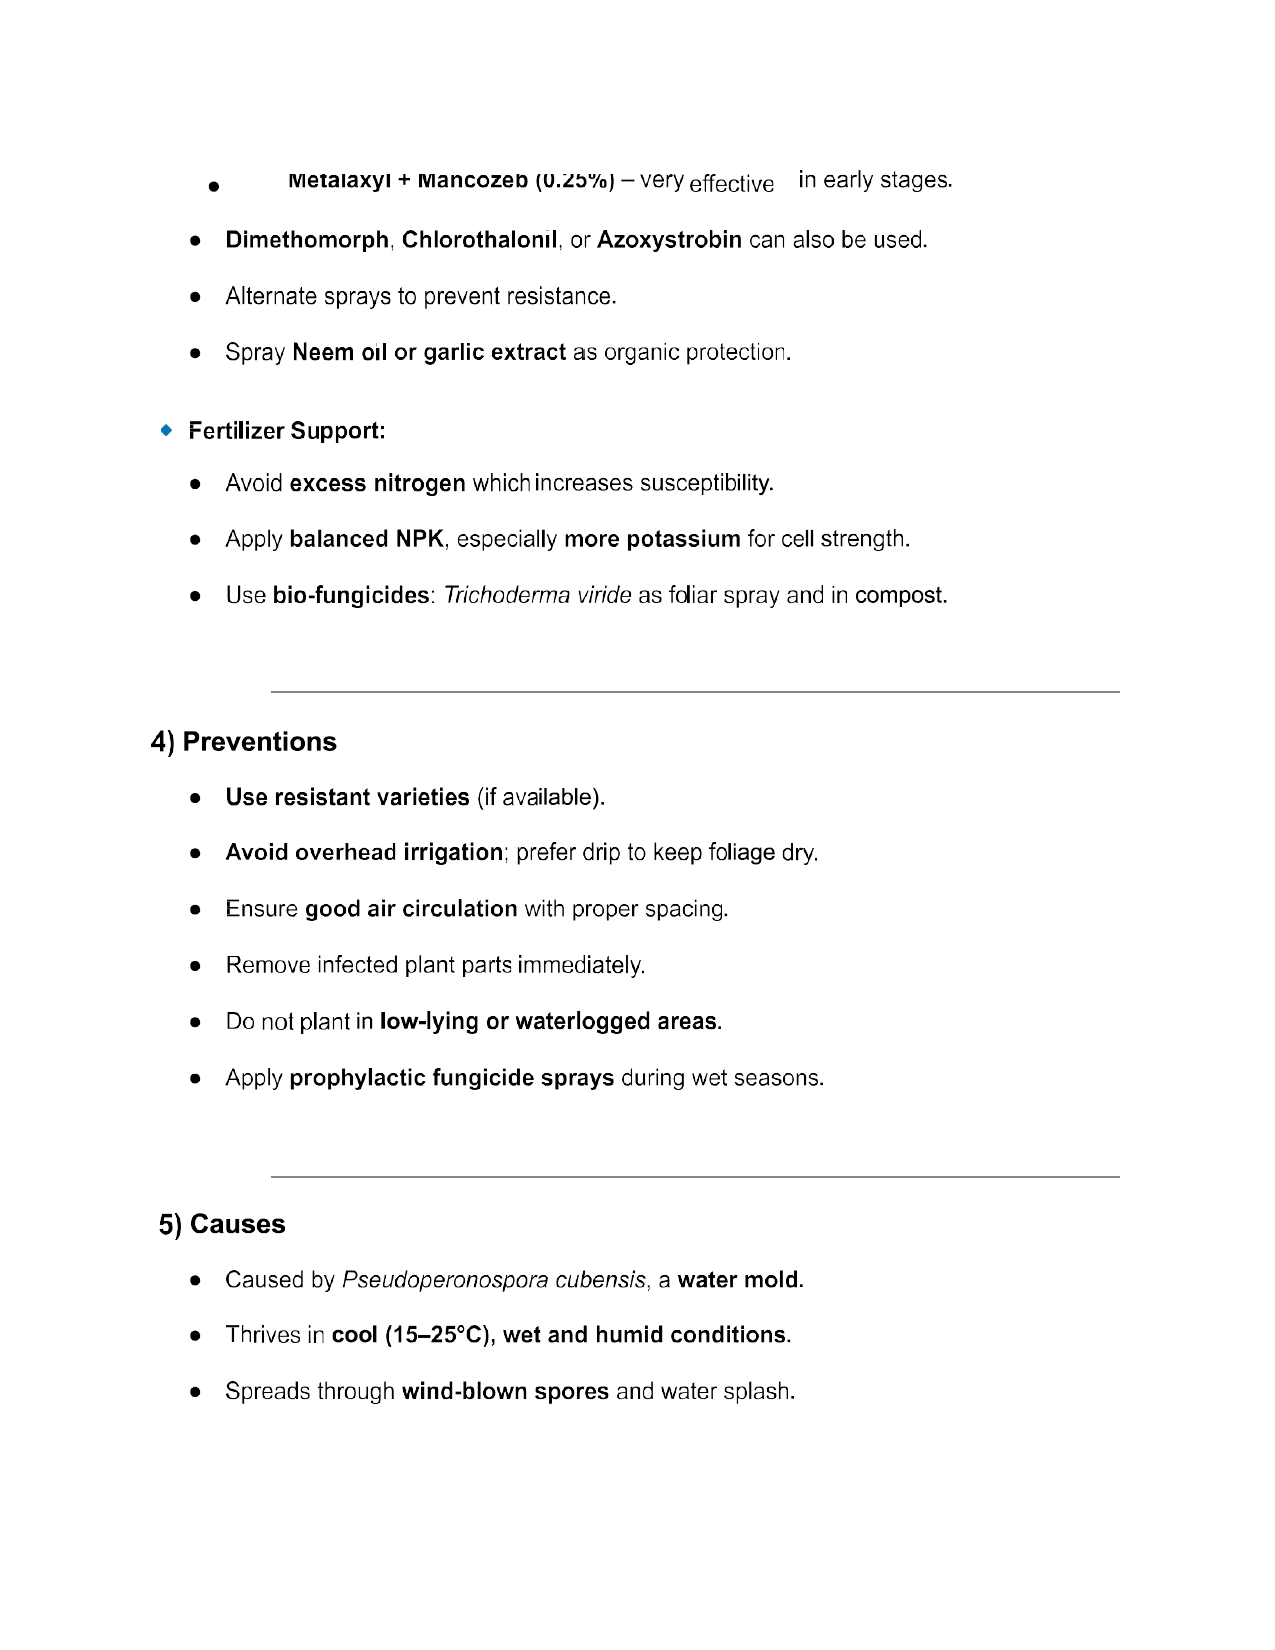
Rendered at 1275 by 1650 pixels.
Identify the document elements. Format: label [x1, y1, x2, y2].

picture [227, 956, 310, 973]
picture [226, 1381, 788, 1404]
picture [254, 1325, 300, 1343]
picture [225, 1068, 818, 1090]
picture [190, 421, 237, 439]
picture [832, 586, 847, 603]
picture [227, 230, 543, 252]
picture [227, 899, 722, 921]
picture [519, 955, 585, 973]
picture [225, 473, 530, 496]
picture [227, 787, 538, 810]
picture [262, 1012, 294, 1030]
picture [227, 1012, 254, 1029]
picture [445, 585, 823, 608]
picture [536, 473, 736, 495]
picture [640, 174, 684, 192]
picture [301, 1012, 350, 1034]
picture [821, 529, 903, 551]
picture [321, 421, 384, 443]
picture [318, 955, 512, 977]
picture [800, 170, 947, 192]
picture [782, 843, 817, 865]
picture [225, 286, 610, 309]
picture [227, 585, 434, 608]
picture [588, 955, 644, 978]
picture [151, 730, 174, 757]
picture [308, 1325, 324, 1343]
picture [373, 1325, 785, 1347]
picture [159, 1213, 181, 1240]
picture [419, 1011, 716, 1034]
picture [226, 1325, 251, 1342]
picture [226, 1270, 797, 1292]
picture [376, 343, 784, 365]
picture [289, 174, 614, 192]
picture [239, 421, 285, 439]
picture [690, 174, 774, 192]
picture [225, 843, 396, 860]
picture [291, 421, 319, 439]
picture [225, 529, 804, 551]
picture [161, 424, 172, 436]
picture [405, 842, 727, 865]
picture [226, 342, 374, 365]
picture [546, 230, 921, 252]
